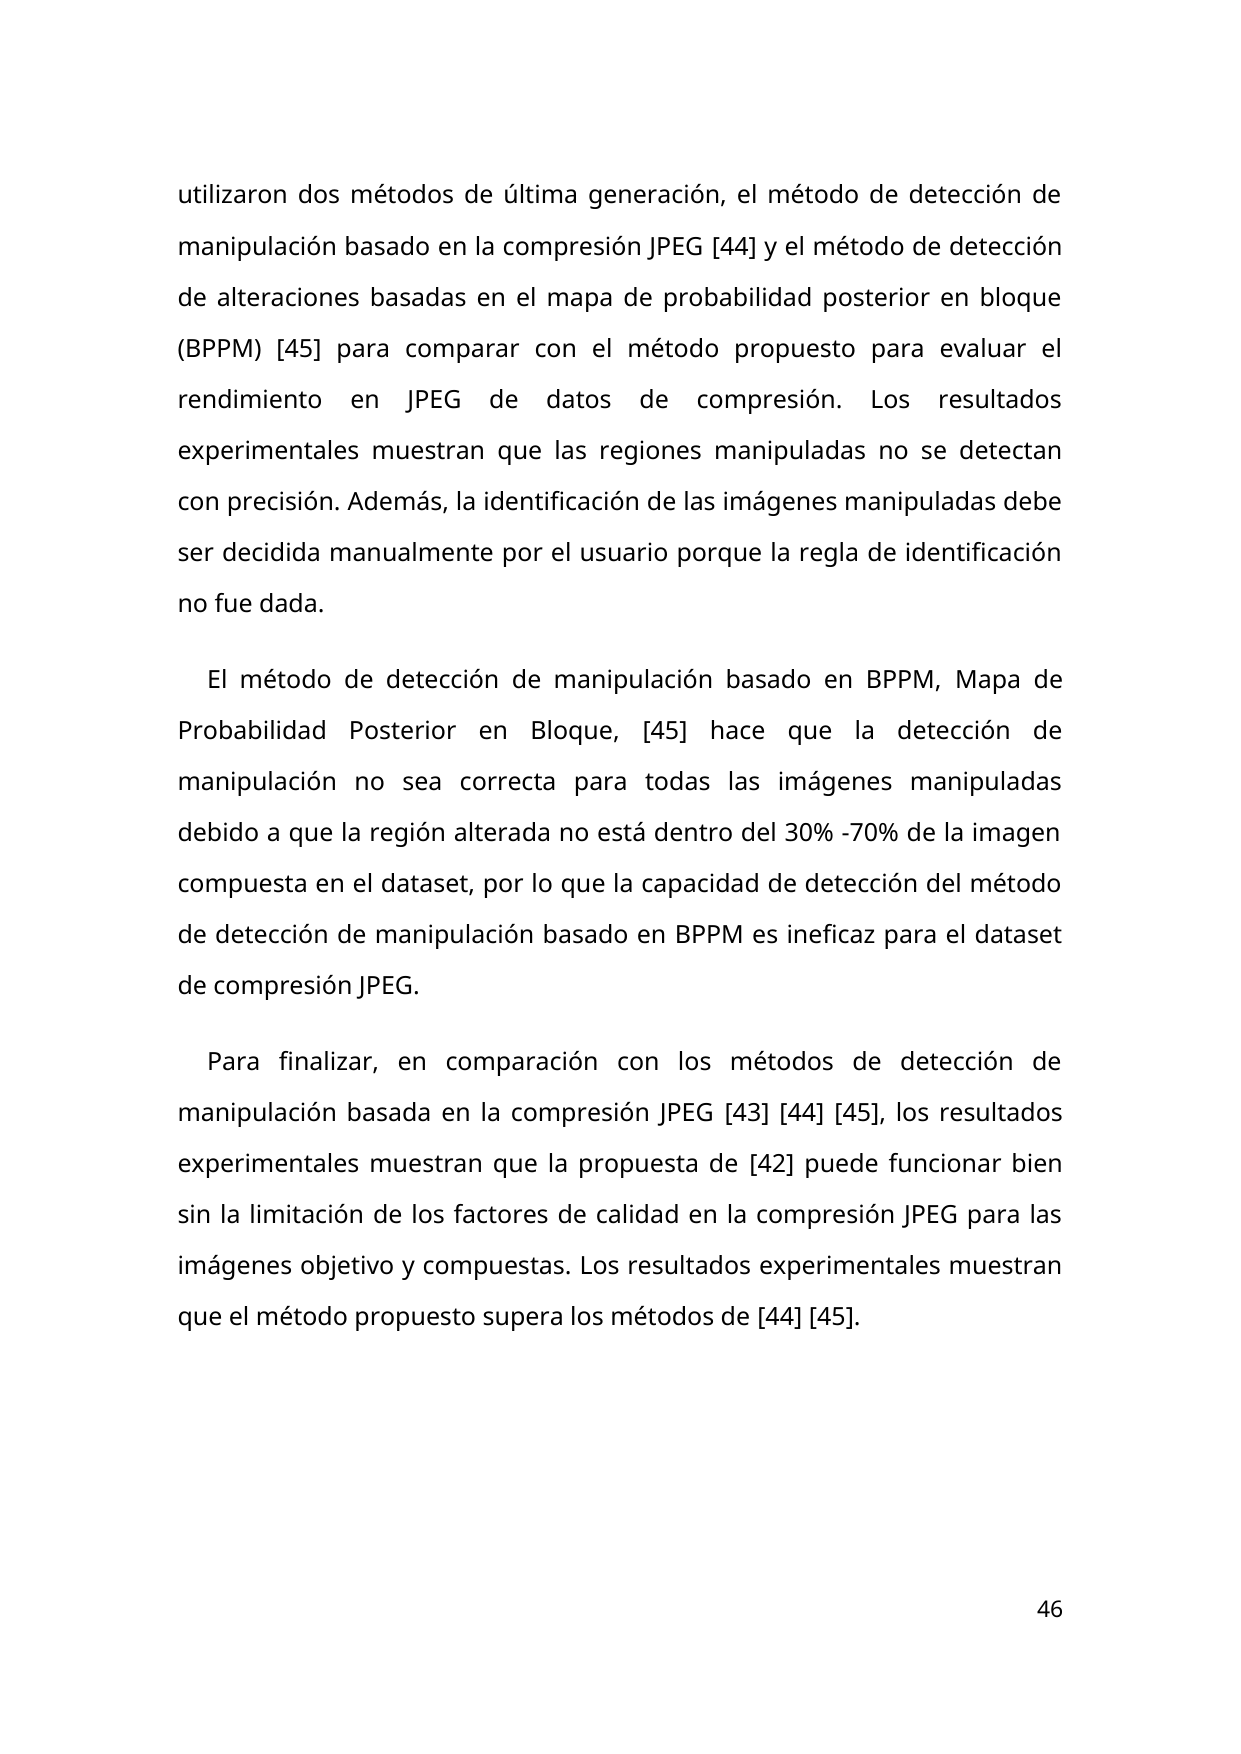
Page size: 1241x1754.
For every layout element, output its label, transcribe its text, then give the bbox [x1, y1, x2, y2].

text El método de detección de manipulación basado en BPPM, Mapa de Probabilidad Posterior en Bloque, [45] hace que la detección de manipulación no sea correcta para todas las imágenes manipuladas debido a que la región alterada no está dentro del 30% -70% de la imagen compuesta en el dataset, por lo que la capacidad de detección del método de detección de manipulación basado en BPPM es ineficaz para el dataset de compresión JPEG. [177, 662, 1063, 1002]
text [177, 177, 1063, 619]
text Para finalizar, en comparación con los métodos de detección de manipulación basada en la compresión JPEG [43] [44] [45], los resultados experimentales muestran que la propuesta de [42] puede funcionar bien sin la limitación de los factores de calidad en la compresión JPEG para las imágenes objetivo y compuestas. Los resultados experimentales muestran que el método propuesto supera los métodos de [44] [45]. [177, 1044, 1063, 1333]
